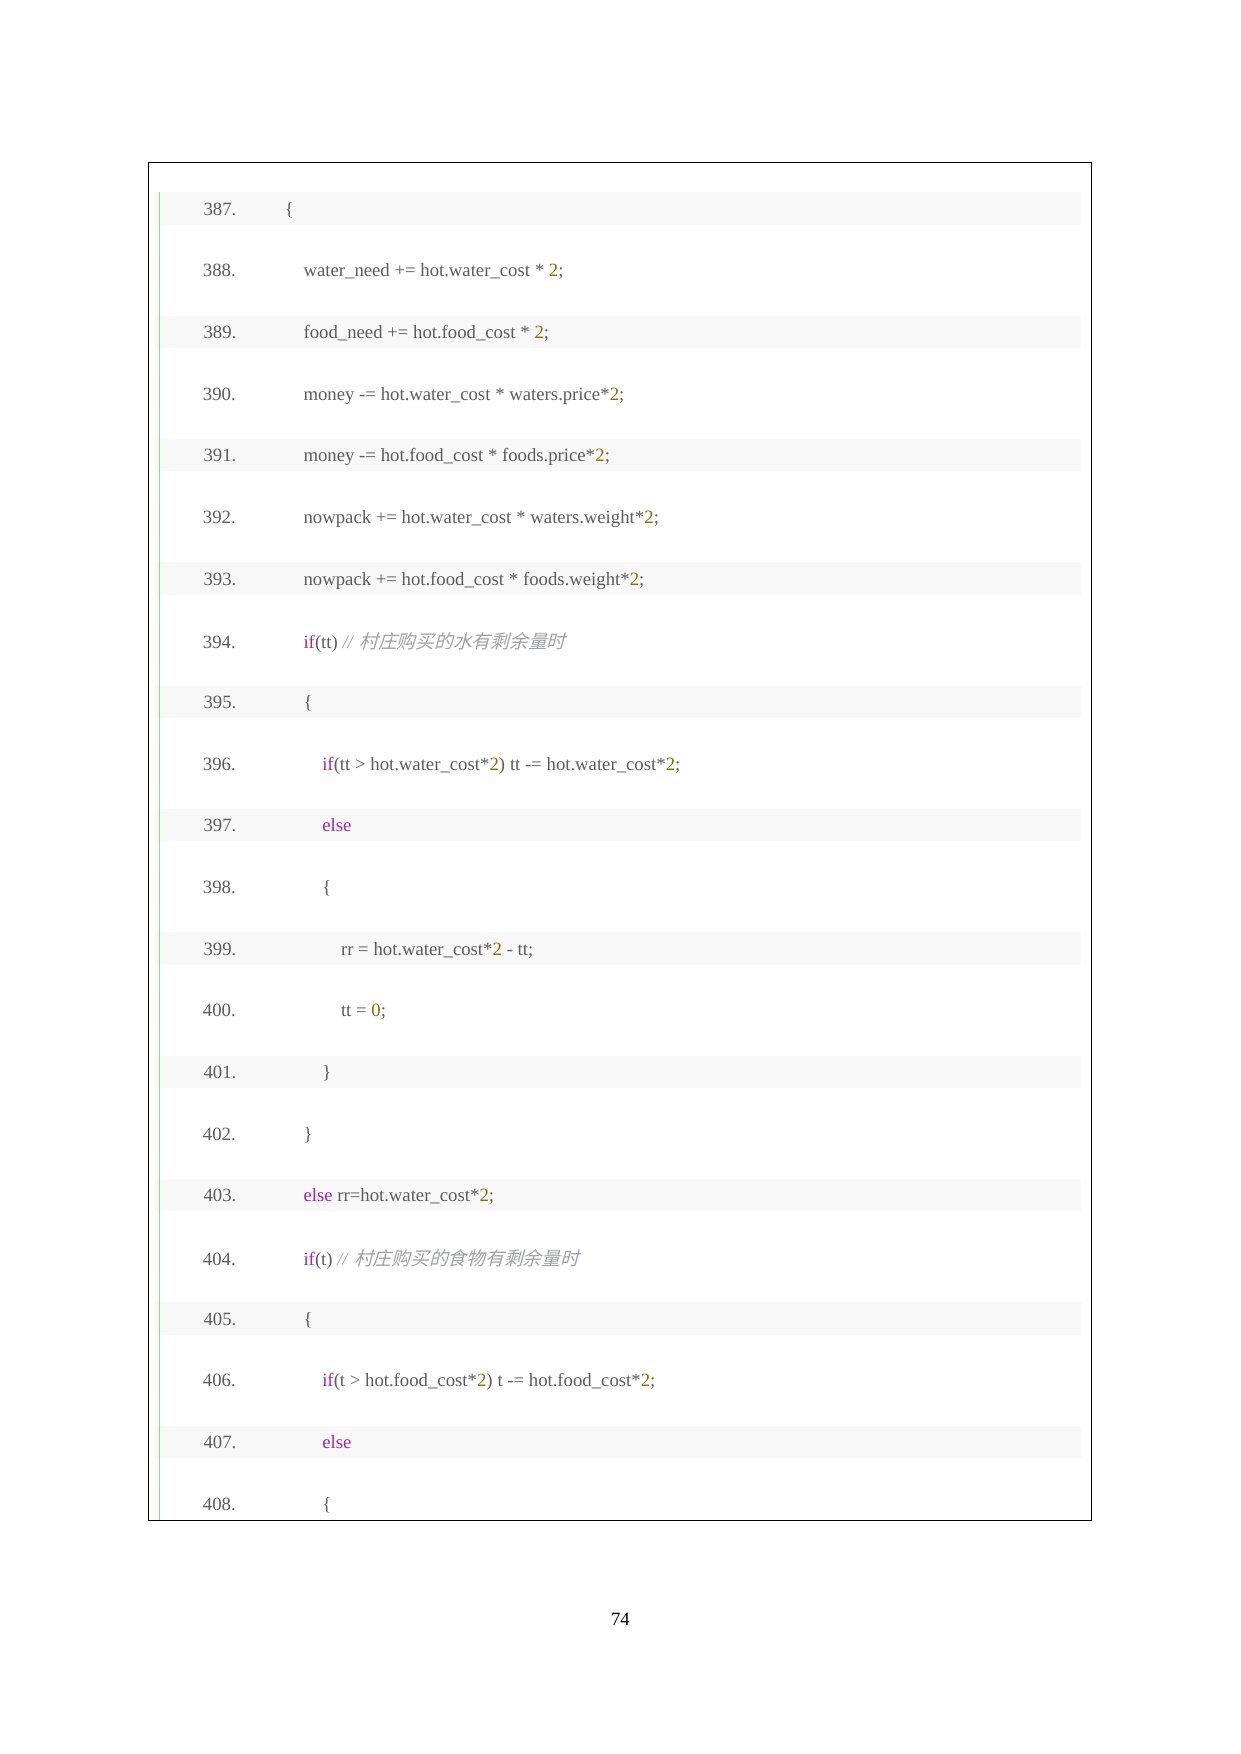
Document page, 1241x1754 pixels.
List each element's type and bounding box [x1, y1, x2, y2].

table_cell [149, 163, 1091, 1520]
